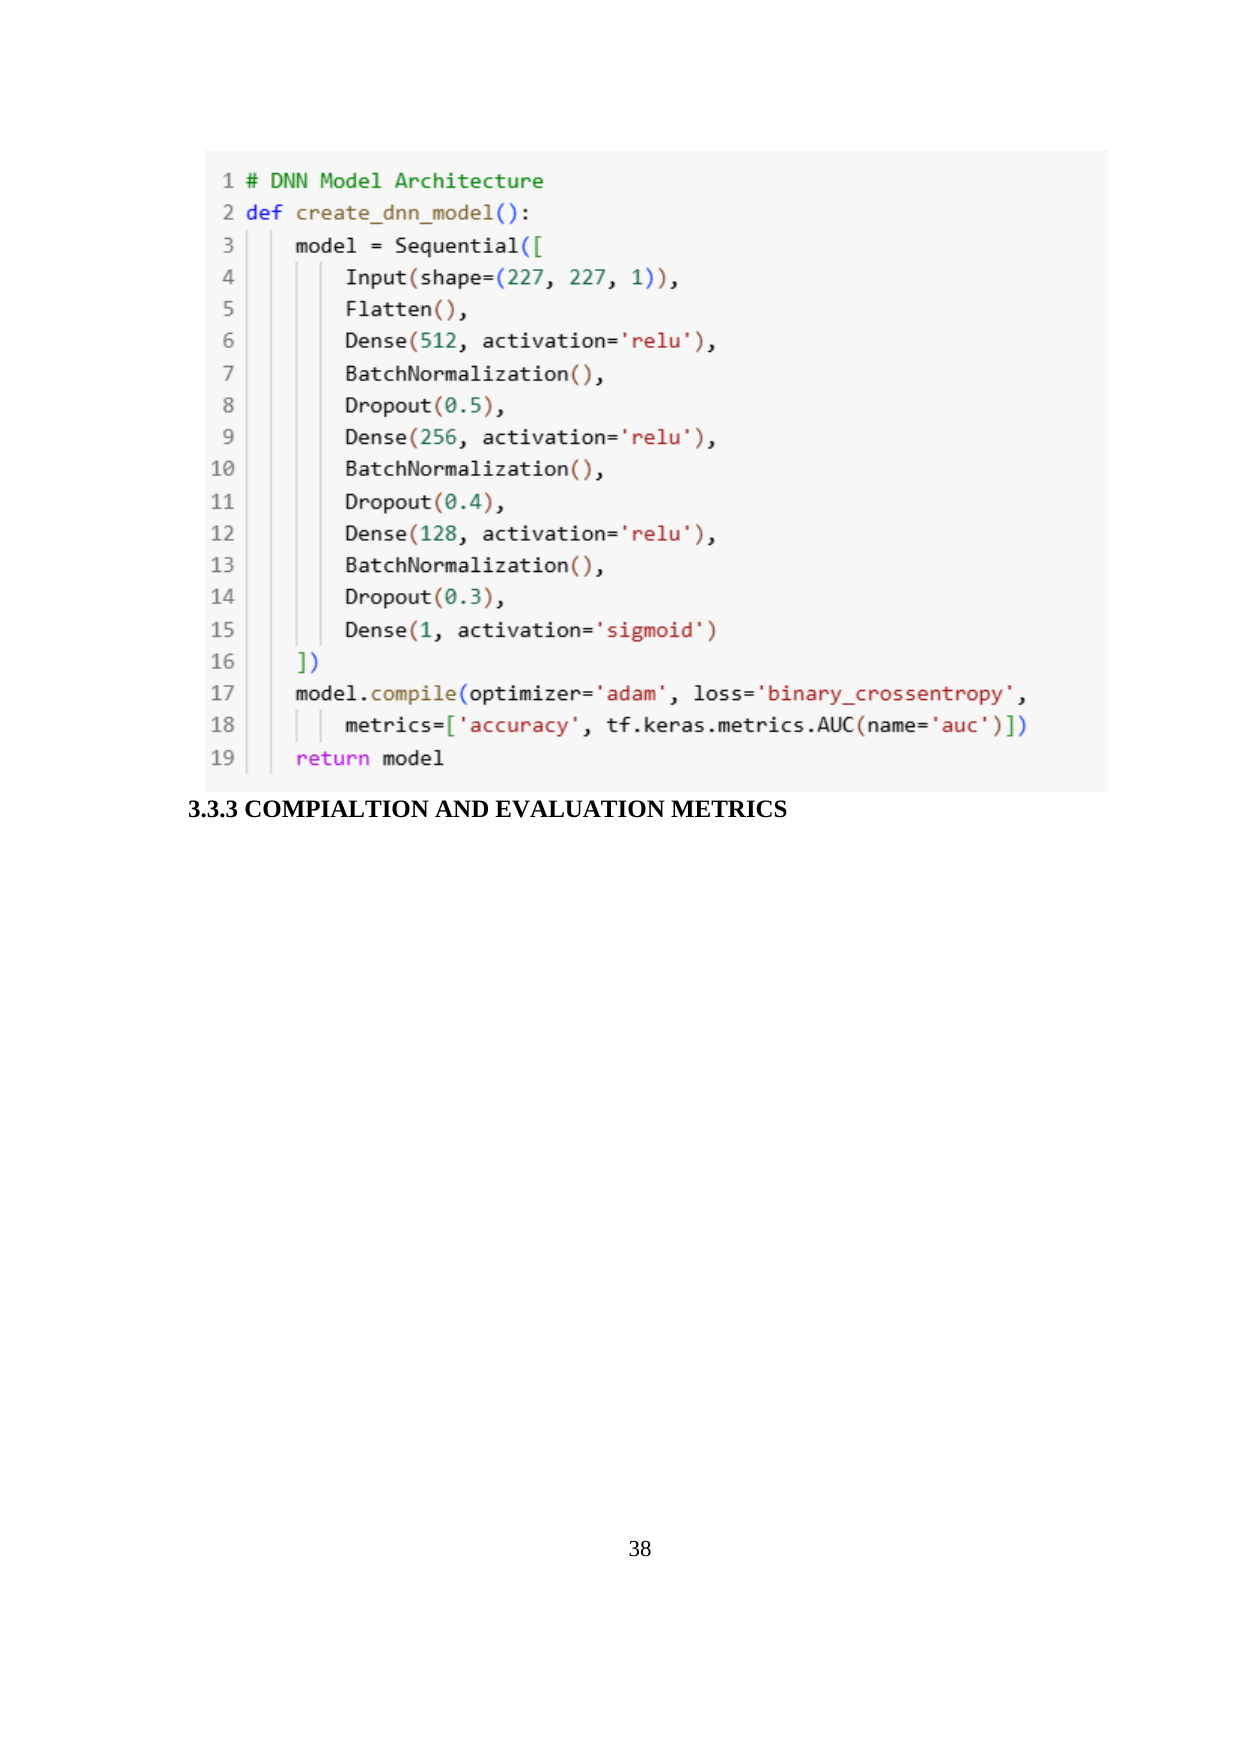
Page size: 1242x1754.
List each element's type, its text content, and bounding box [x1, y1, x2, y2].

subtitle 3.3.3 COMPIALTION AND EVALUATION METRICS [188, 794, 1092, 822]
picture [204, 150, 1109, 794]
